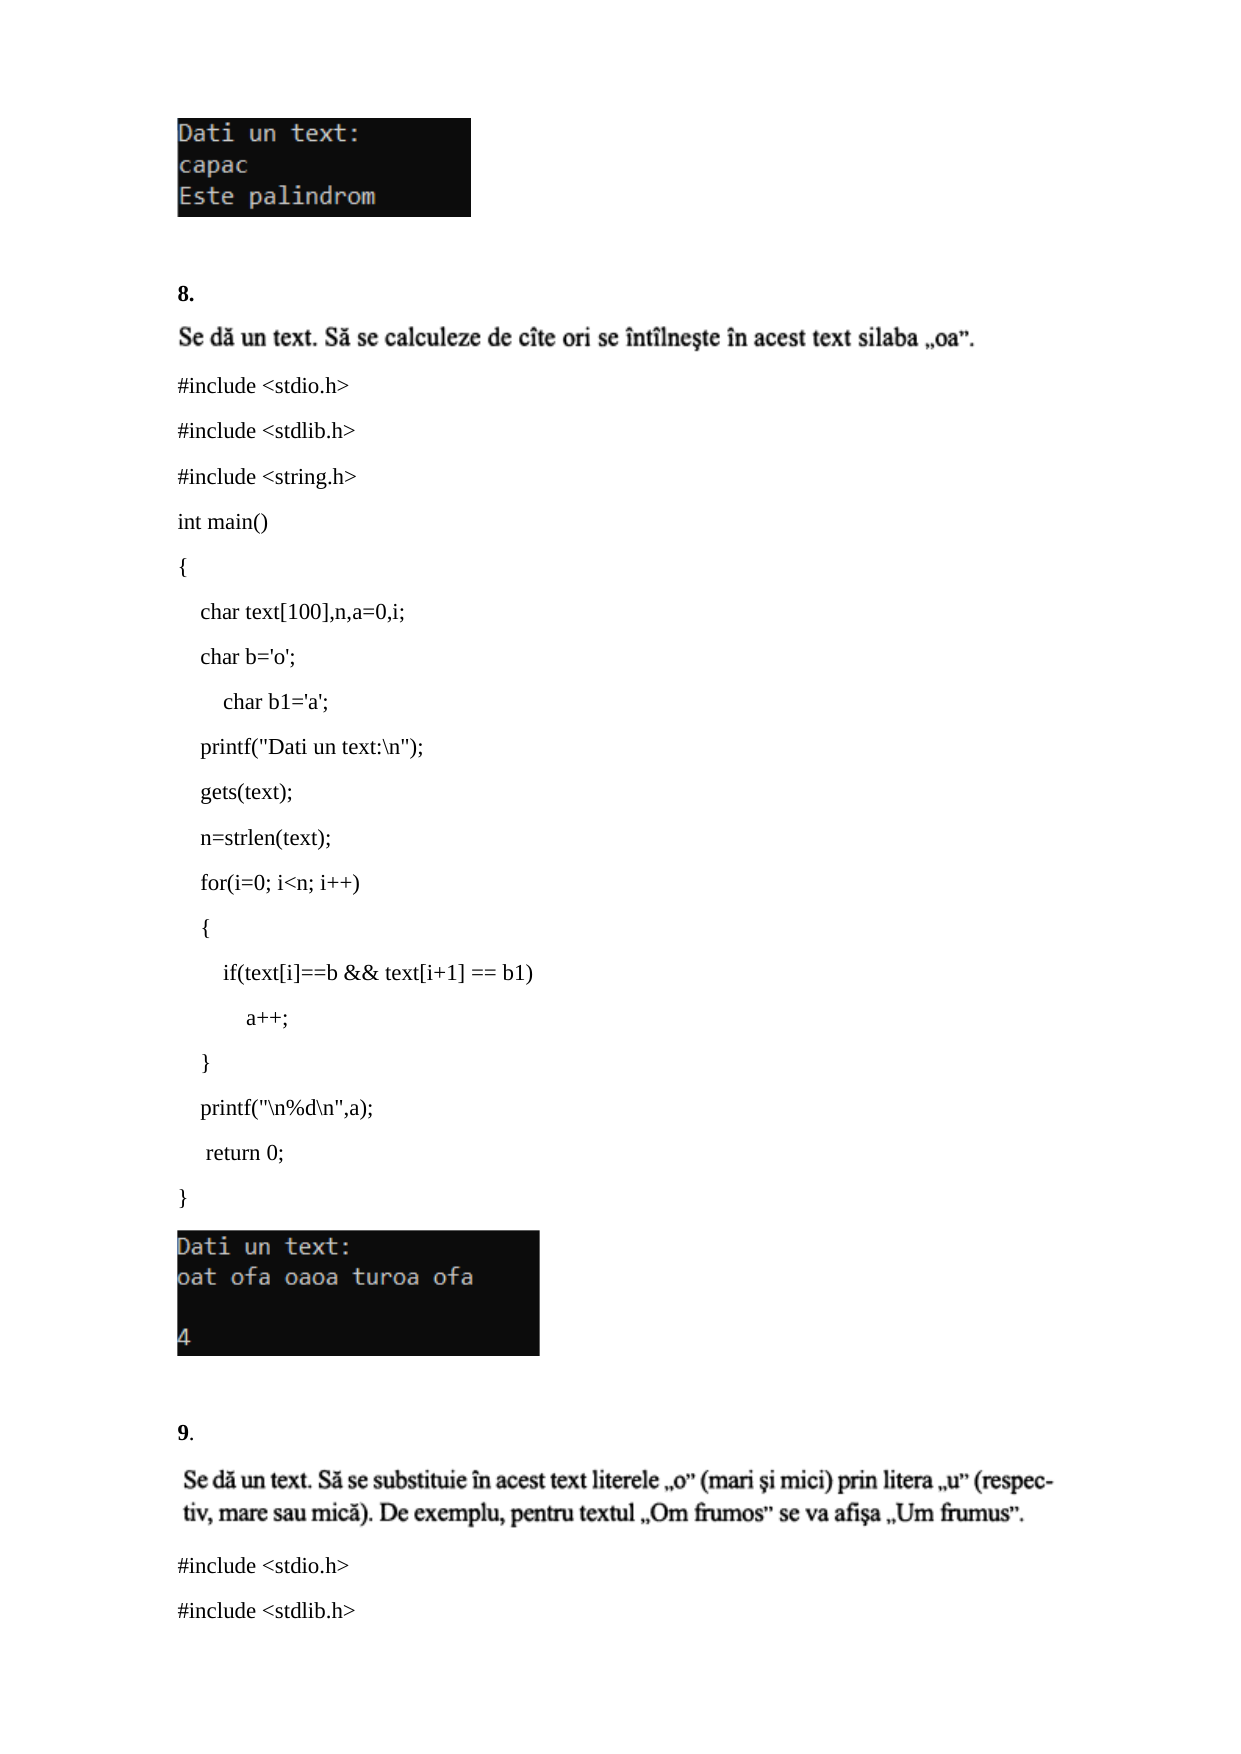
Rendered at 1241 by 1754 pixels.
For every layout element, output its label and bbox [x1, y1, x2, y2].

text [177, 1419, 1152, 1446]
picture [177, 118, 471, 217]
picture [177, 1229, 540, 1356]
picture [177, 325, 989, 353]
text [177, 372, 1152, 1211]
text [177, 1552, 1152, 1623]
picture [177, 1464, 1062, 1534]
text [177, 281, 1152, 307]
